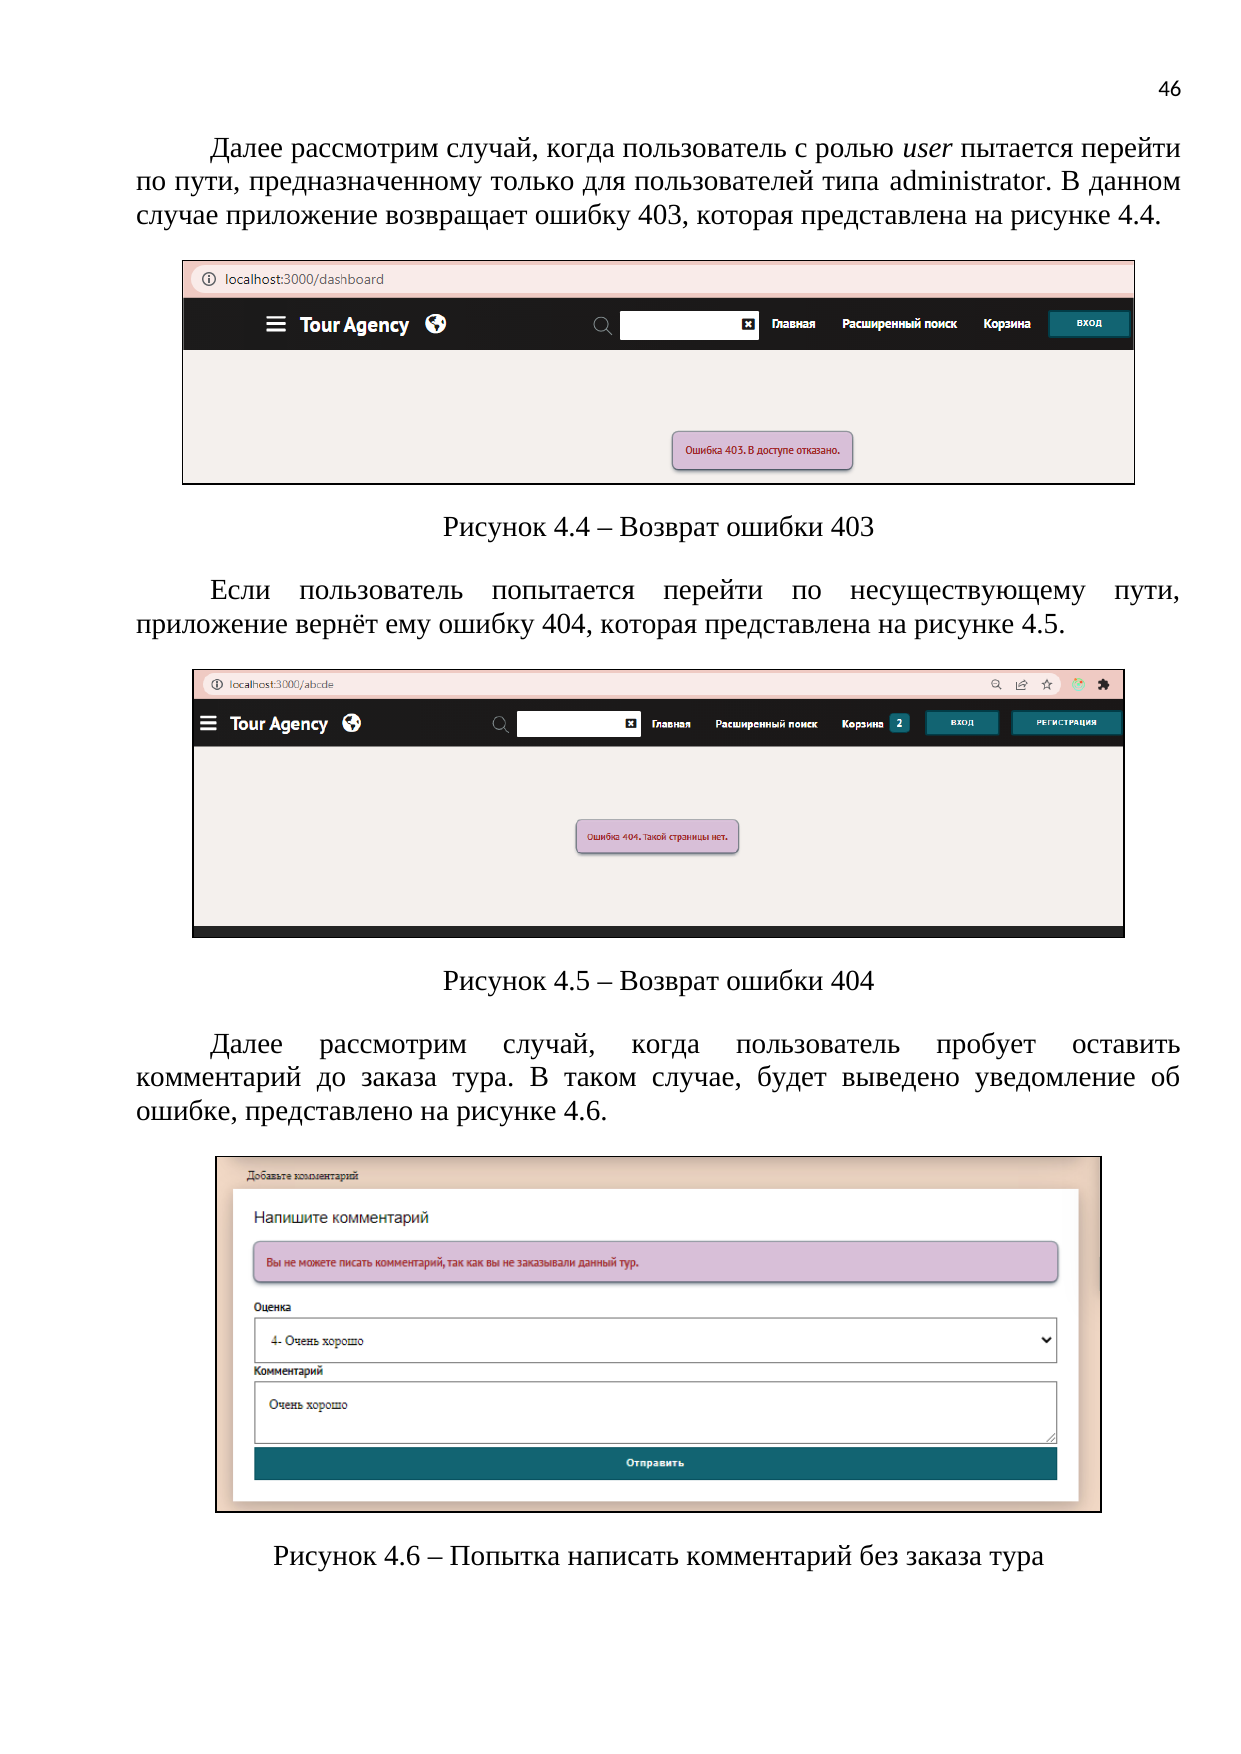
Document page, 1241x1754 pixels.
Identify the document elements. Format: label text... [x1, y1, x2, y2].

text Далее рассмотрим случай, когда пользователь пробует оставить комментарий до заказа тура. В таком случае, будет выведено уведомление об ошибке, представлено на рисунке 4.6. [136, 1026, 1181, 1126]
picture [217, 1157, 1100, 1511]
picture [194, 670, 1123, 937]
text Рисунок 4.5 – Возврат ошибки 404 [136, 963, 1181, 997]
text Рисунок 4.6 – Попытка написать комментарий без заказа тура [136, 1538, 1181, 1571]
text Если пользователь попытается перейти по несуществующему пути, приложение вернёт ему ошибку 404, которая представлена на рисунке 4.5. [136, 572, 1181, 639]
picture [183, 261, 1134, 483]
text Рисунок 4.4 – Возврат ошибки 403 [136, 509, 1181, 543]
text Далее рассмотрим случай, когда пользователь с ролью user пытается перейти по пути, предназначенному только для пользователей типа administrator. В данном случае приложение возвращает ошибку 403, которая представлена на рисунке 4.4. [136, 130, 1181, 231]
